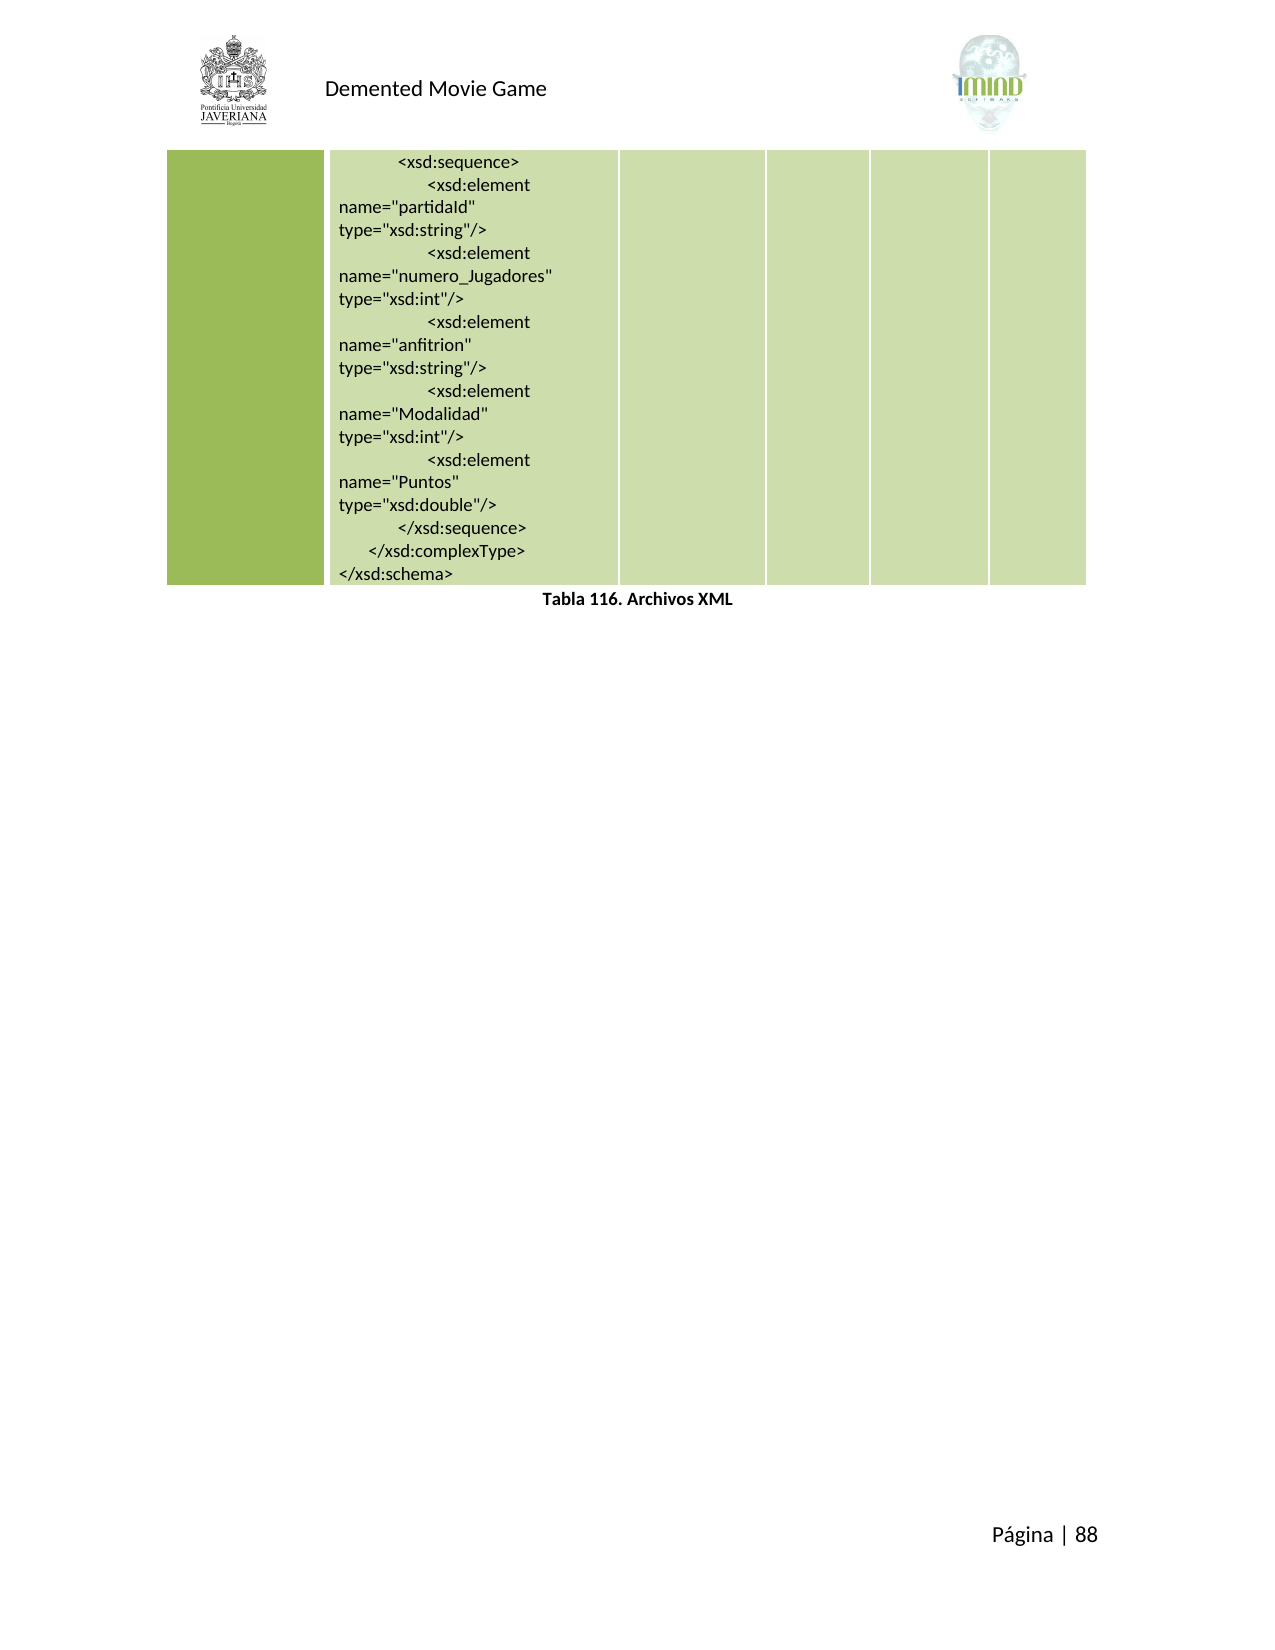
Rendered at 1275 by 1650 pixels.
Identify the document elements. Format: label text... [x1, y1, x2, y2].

picture [200, 35, 267, 126]
picture [951, 35, 1033, 138]
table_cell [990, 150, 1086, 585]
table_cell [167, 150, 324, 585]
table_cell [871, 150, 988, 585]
text Tabla 116. Archivos XML [177, 587, 1098, 610]
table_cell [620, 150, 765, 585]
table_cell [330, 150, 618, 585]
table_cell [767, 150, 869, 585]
